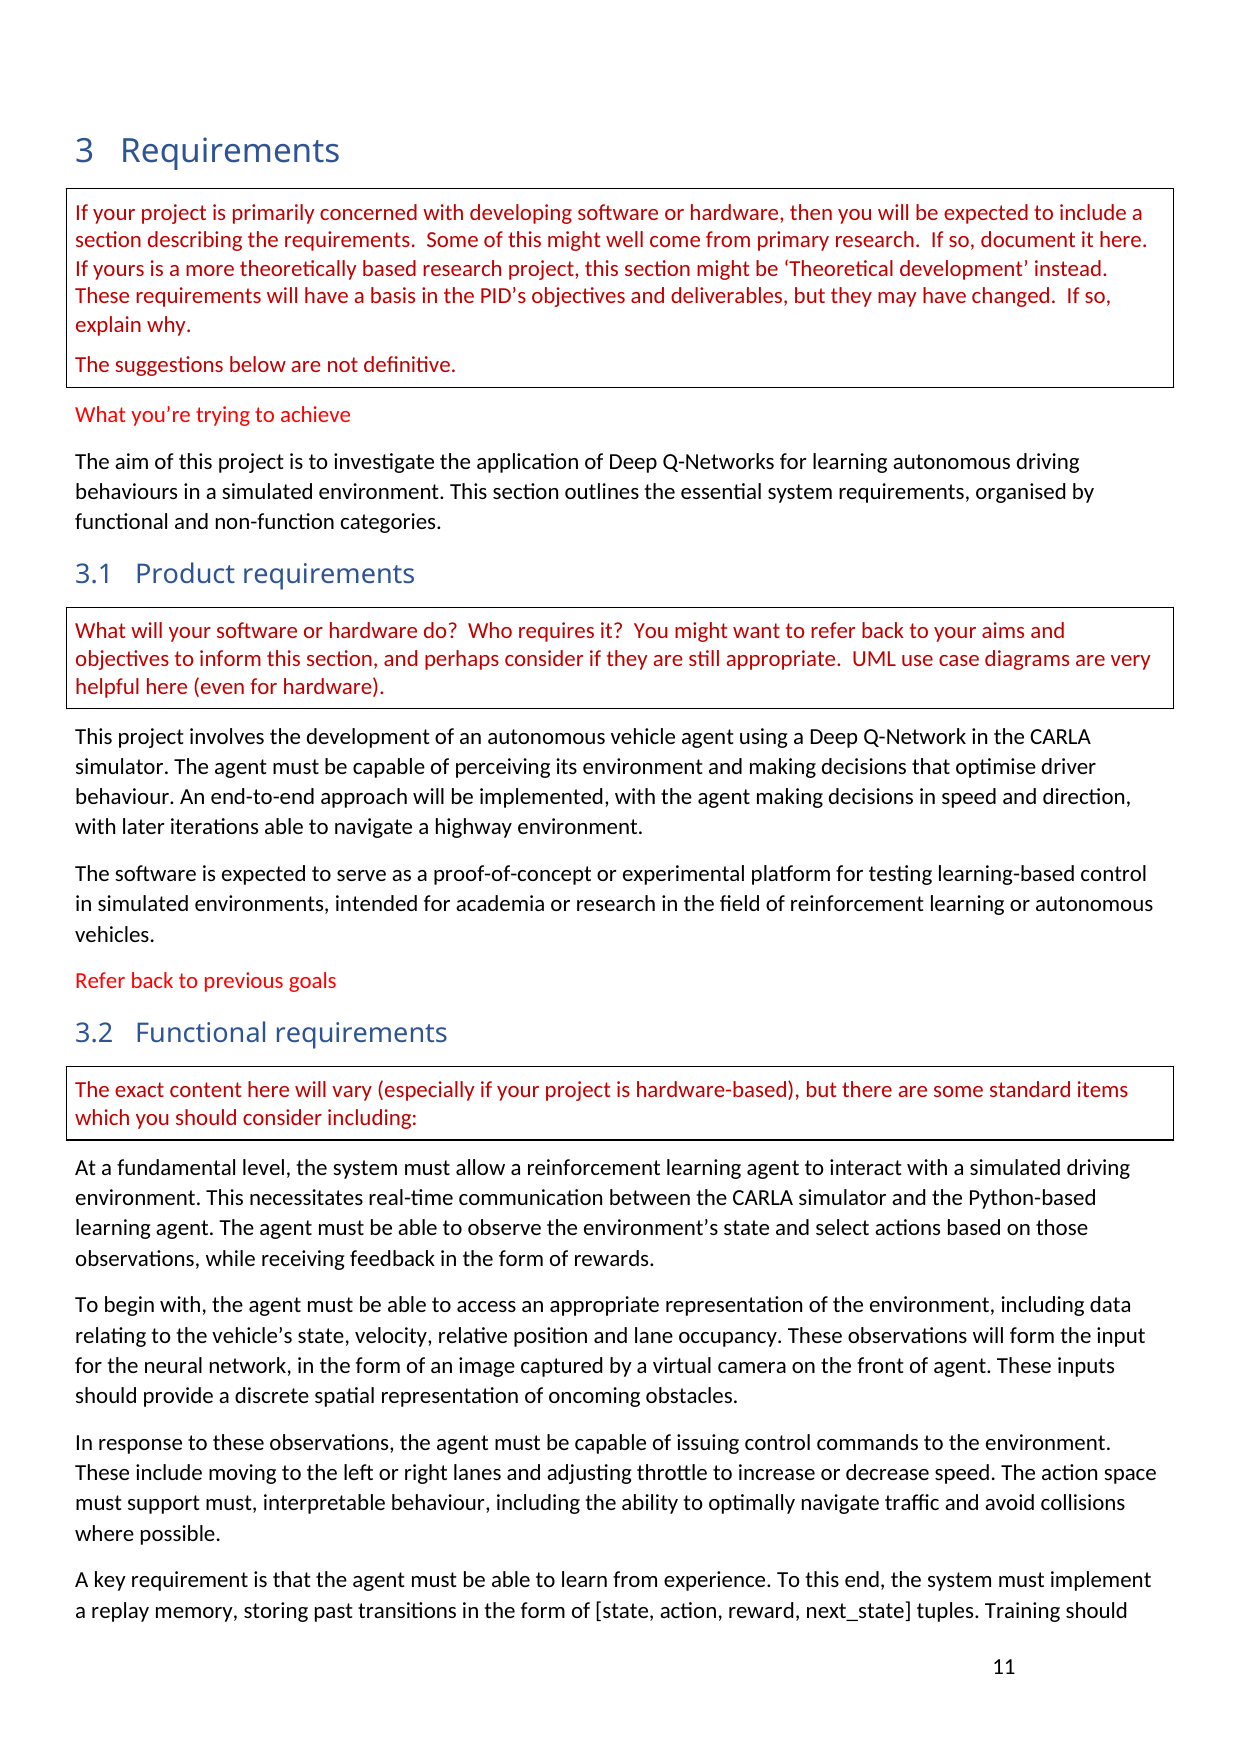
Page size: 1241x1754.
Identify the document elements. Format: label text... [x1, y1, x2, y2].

text The suggestions below are not definitive. [67, 341, 1173, 387]
text The aim of this project is to investigate the application of Deep Q-Networks for learning autonomous driving behaviours in a simulated environment. This section outlines the essential system requirements, organised by functional and non-function categories. [75, 447, 1165, 535]
subtitle Requirements [75, 127, 1165, 172]
subtitle Functional requirements [75, 1013, 1165, 1050]
text In response to these observations, the agent must be capable of issuing control commands to the environment. These include moving to the left or right lanes and adjusting throttle to increase or decrease speed. The action space must support must, interpretable behaviour, including the ability to optimally navigate traffic and avoid collisions where possible. [75, 1428, 1165, 1547]
text At a fundamental level, the system must allow a reinforcement learning agent to interact with a simulated driving environment. This necessitates real-time communication between the CARLA simulator and the Python-based learning agent. The agent must be able to observe the environment’s state and select actions based on those observations, while receiving feedback in the form of rewards. [75, 1153, 1165, 1272]
text To begin with, the agent must be able to access an appropriate representation of the environment, including data relating to the vehicle’s state, velocity, relative position and lane occupancy. These observations will form the input for the neural network, in the form of an image captured by a virtual camera on the front of agent. These inputs should provide a discrete spatial representation of oncoming obstacles. [75, 1291, 1165, 1409]
subtitle Product requirements [75, 554, 1165, 591]
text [75, 1566, 1165, 1624]
text What you’re trying to achieve [75, 400, 1165, 428]
text The software is expected to serve as a proof-of-concept or experimental platform for testing learning-based control in simulated environments, intended for academia or research in the field of reinforcement learning or autonomous vehicles. [75, 859, 1165, 948]
text Refer back to previous goals [75, 967, 1165, 995]
text What will your software or hardware do? Who requires it? You might want to refer back to your aims and objectives to inform this section, and perhaps consider if they are still appropriate. UML use case diagrams are very helpful here (even for hardware). [67, 608, 1173, 708]
text The exact content here will vary (especially if your project is hardware-based), but there are some standard items which you should consider including: [67, 1067, 1173, 1139]
text If your project is primarily concerned with developing software or hardware, then you will be expected to include a section describing the requirements. Some of this might well come from primary research. If so, document it here. If yours is a more theoretically based research project, this section might be ‘Theoretical development’ instead. These requirements will have a basis in the PID’s objectives and deliverables, but they may have changed. If so, explain why. [67, 189, 1173, 338]
text This project involves the development of an autonomous vehicle agent using a Deep Q-Network in the CARLA simulator. The agent must be capable of perceiving its environment and making decisions that optimise driver behaviour. An end-to-end approach will be implemented, with the agent making decisions in speed and direction, with later iterations able to navigate a highway environment. [75, 722, 1165, 841]
